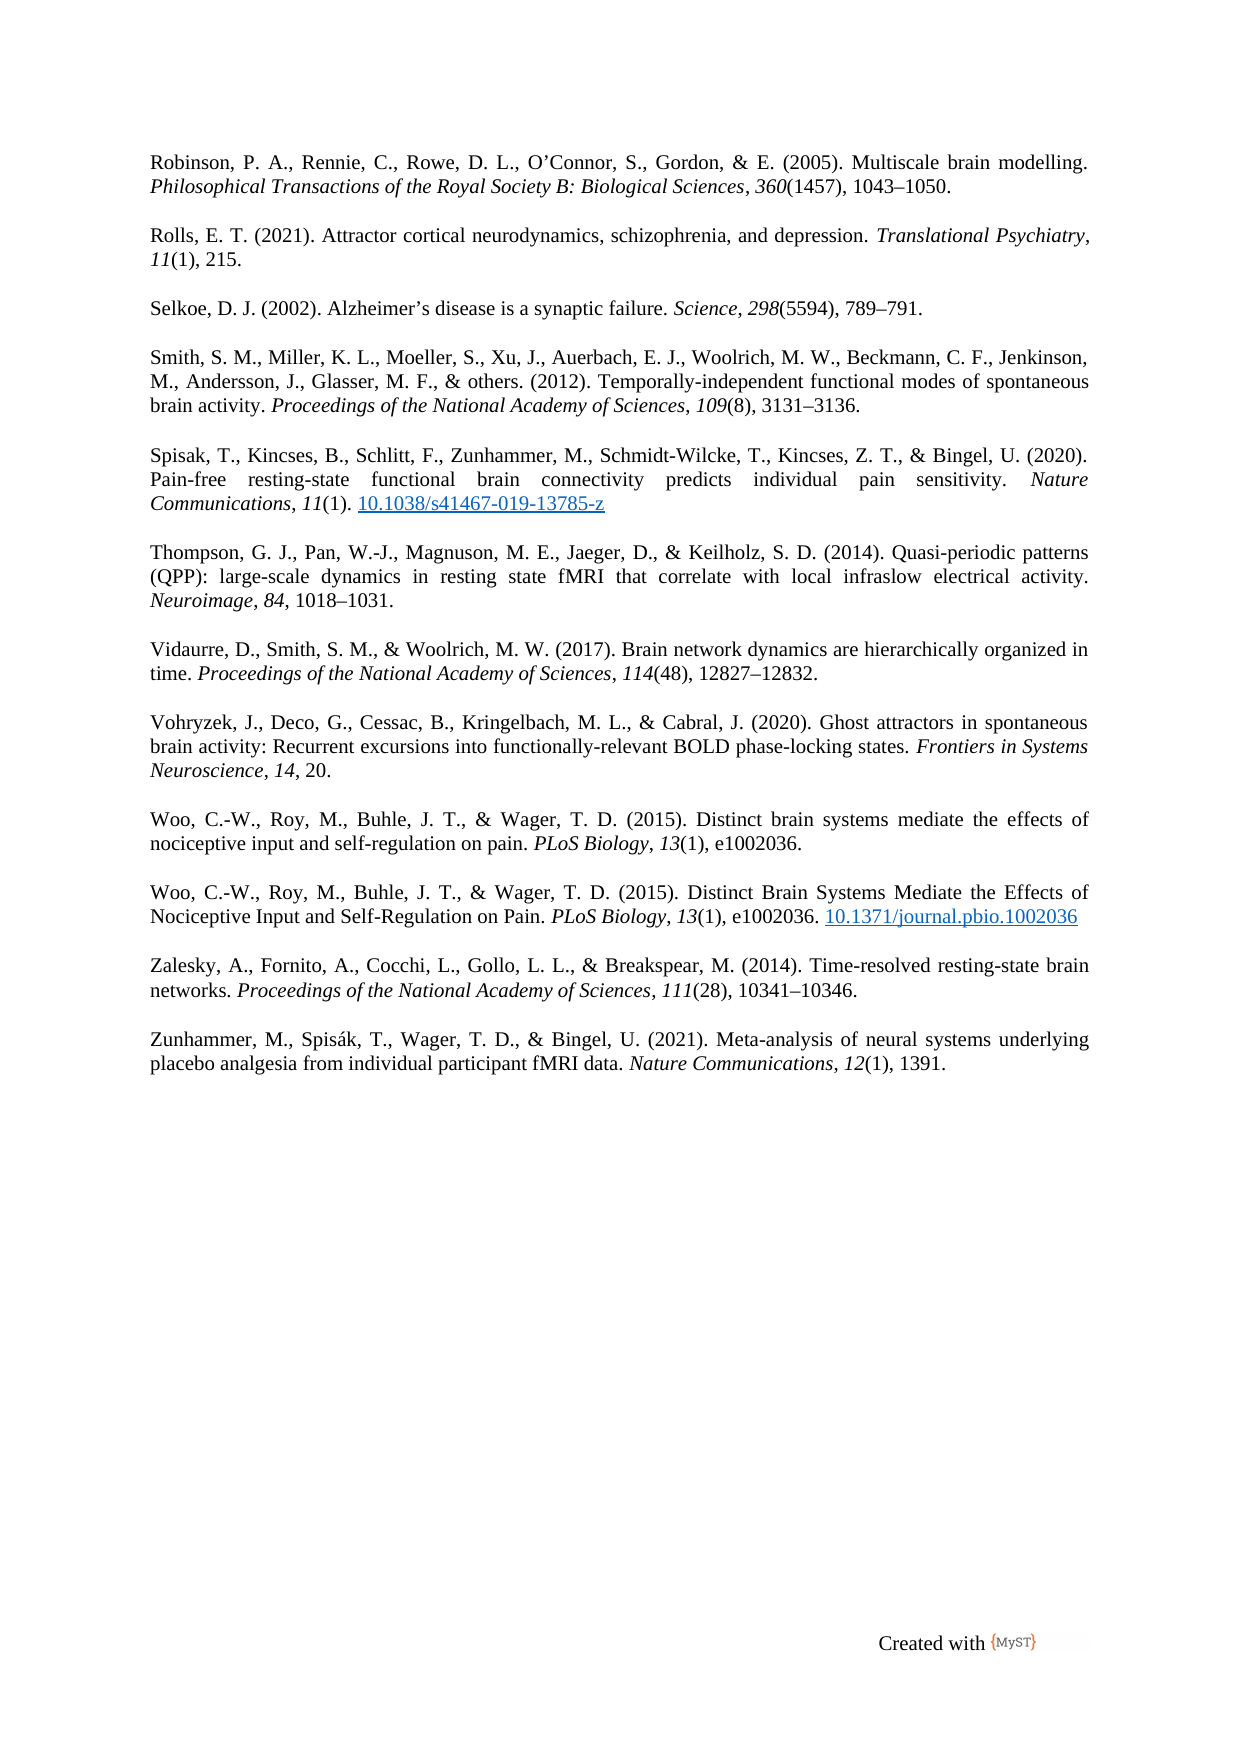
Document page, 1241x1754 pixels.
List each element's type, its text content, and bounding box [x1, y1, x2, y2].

text Vidaurre, D., Smith, S. M., & Woolrich, M. W. (2017). Brain network dynamics are hierarchically organized in time. Proceedings of the National Academy of Sciences, 114(48), 12827–12832. [150, 637, 1090, 685]
text Zunhammer, M., Spisák, T., Wager, T. D., & Bingel, U. (2021). Meta-analysis of neural systems underlying placebo analgesia from individual participant fMRI data. Nature Communications, 12(1), 1391. [150, 1027, 1090, 1075]
picture [990, 1633, 1091, 1651]
text Woo, C.-W., Roy, M., Buhle, J. T., & Wager, T. D. (2015). Distinct Brain Systems Mediate the Effects of Nociceptive Input and Self-Regulation on Pain. PLoS Biology, 13(1), e1002036. 10.1371/journal.pbio.1002036 [150, 880, 1090, 928]
text Rolls, E. T. (2021). Attractor cortical neurodynamics, schizophrenia, and depression. Translational Psychiatry, 11(1), 215. [150, 223, 1090, 271]
text Woo, C.-W., Roy, M., Buhle, J. T., & Wager, T. D. (2015). Distinct brain systems mediate the effects of nociceptive input and self-regulation on pain. PLoS Biology, 13(1), e1002036. [150, 807, 1090, 855]
text Spisak, T., Kincses, B., Schlitt, F., Zunhammer, M., Schmidt-Wilcke, T., Kincses, Z. T., & Bingel, U. (2020). Pain-free resting-state functional brain connectivity predicts individual pain sensitivity. Nature Communications, 11(1). 10.1038/s41467-019-13785-z [150, 442, 1090, 515]
text Zalesky, A., Fornito, A., Cocchi, L., Gollo, L. L., & Breakspear, M. (2014). Time-resolved resting-state brain networks. Proceedings of the National Academy of Sciences, 111(28), 10341–10346. [150, 953, 1090, 1002]
text Selkoe, D. J. (2002). Alzheimer’s disease is a synaptic failure. Science, 298(5594), 789–791. [150, 296, 1090, 320]
text Robinson, P. A., Rennie, C., Rowe, D. L., O’Connor, S., Gordon, & E. (2005). Multiscale brain modelling. Philosophical Transactions of the Royal Society B: Biological Sciences, 360(1457), 1043–1050. [150, 150, 1090, 198]
text Thompson, G. J., Pan, W.-J., Magnuson, M. E., Jaeger, D., & Keilholz, S. D. (2014). Quasi-periodic patterns (QPP): large-scale dynamics in resting state fMRI that correlate with local infraslow electrical activity. Neuroimage, 84, 1018–1031. [150, 540, 1090, 612]
text Smith, S. M., Miller, K. L., Moeller, S., Xu, J., Auerbach, E. J., Woolrich, M. W., Beckmann, C. F., Jenkinson, M., Andersson, J., Glasser, M. F., & others. (2012). Temporally-independent functional modes of spontaneous brain activity. Proceedings of the National Academy of Sciences, 109(8), 3131–3136. [150, 345, 1090, 417]
text Vohryzek, J., Deco, G., Cessac, B., Kringelbach, M. L., & Cabral, J. (2020). Ghost attractors in spontaneous brain activity: Recurrent excursions into functionally-relevant BOLD phase-locking states. Frontiers in Systems Neuroscience, 14, 20. [150, 710, 1090, 782]
